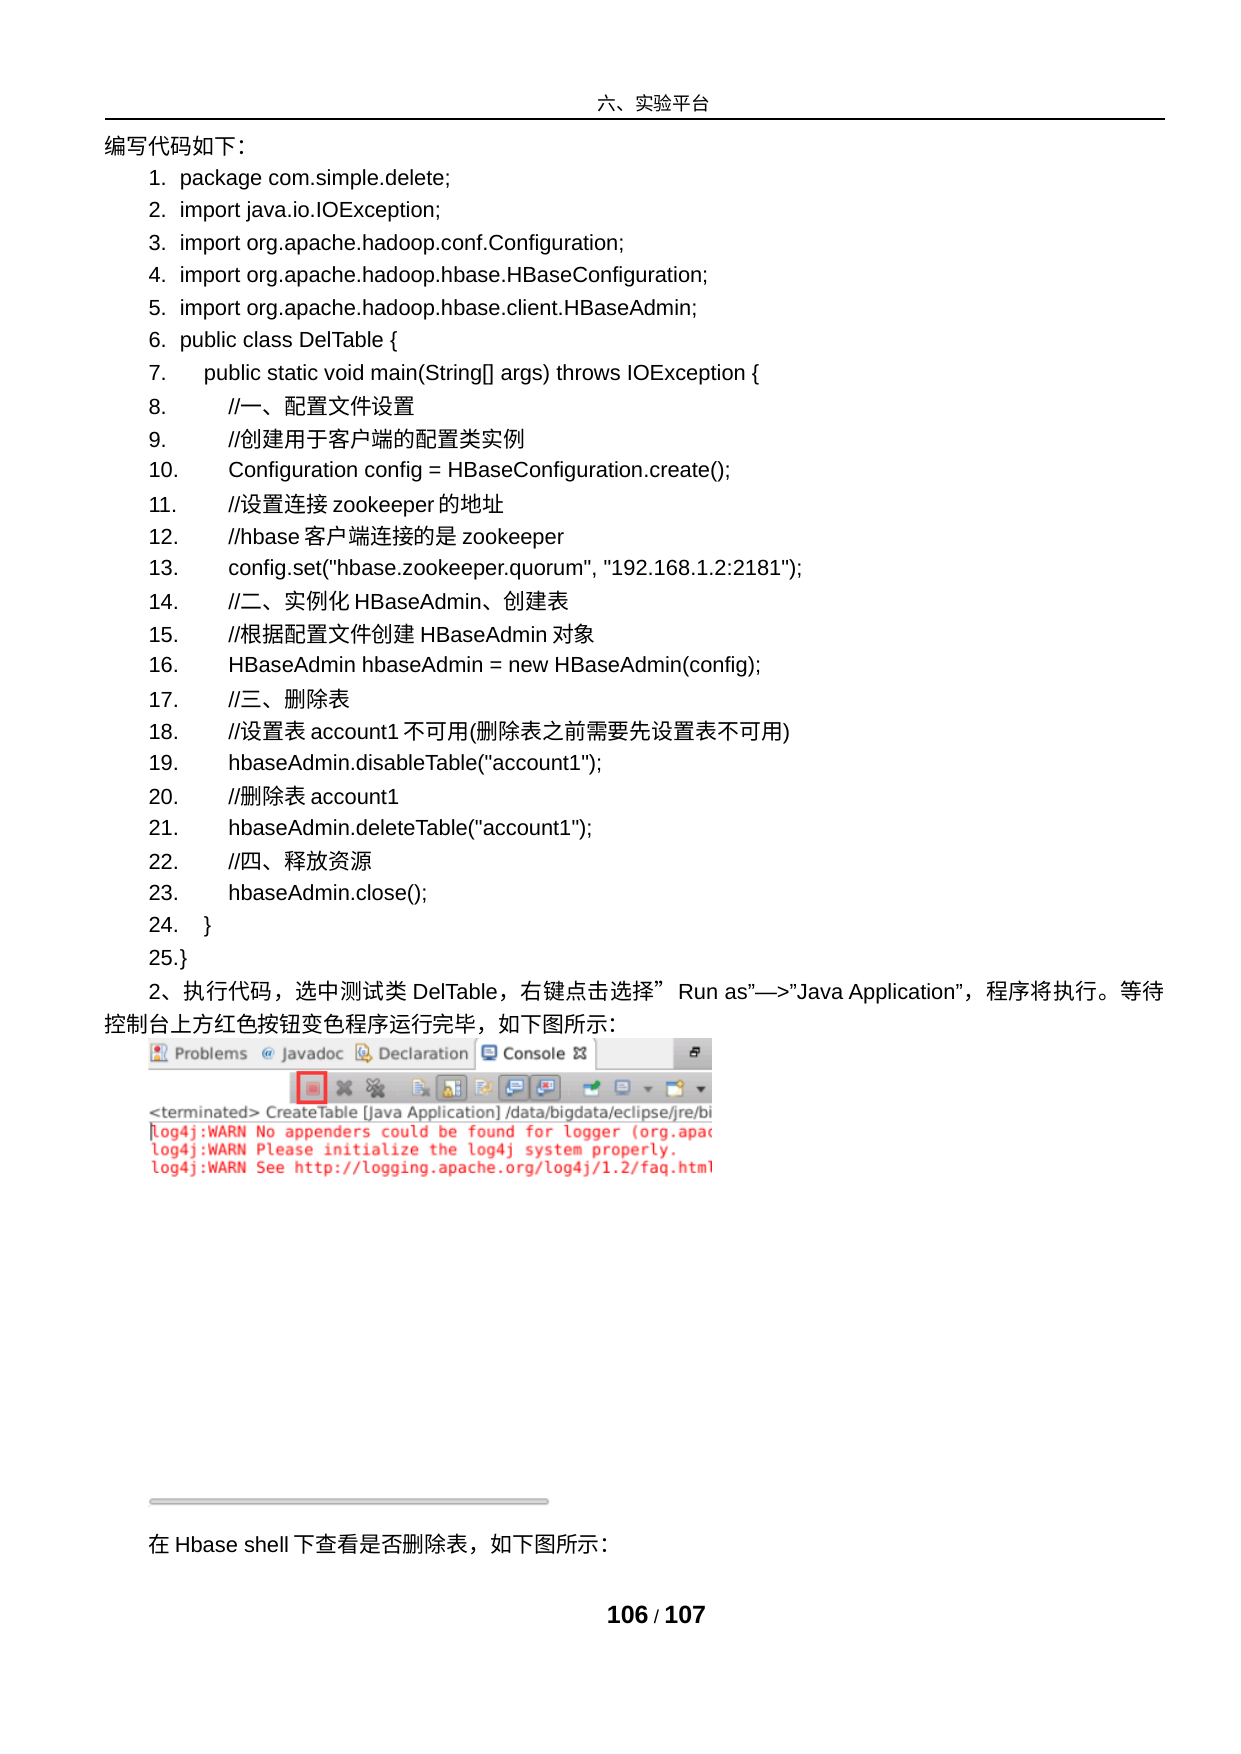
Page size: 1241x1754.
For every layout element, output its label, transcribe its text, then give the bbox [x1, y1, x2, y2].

list hbaseAdmin.close(); [104, 876, 1165, 909]
list Configuration config = HBaseConfiguration.create(); [104, 454, 1165, 486]
list import org.apache.hadoop.conf.Configuration; [104, 226, 1165, 259]
list //设置连接zookeeper的地址 [104, 486, 1165, 519]
list //一、配置文件设置 [104, 389, 1165, 421]
list } [104, 909, 1165, 941]
list //设置表account1不可用(删除表之前需要先设置表不可用) [104, 714, 1165, 746]
picture [148, 1038, 712, 1507]
text 2、执行代码，选中测试类DelTable，右键点击选择”Run as”—>”Java Application”，程序将执行。等待控制台上方红色按钮变色程序运行完毕，如下图所示： [104, 974, 1165, 1039]
list //三、删除表 [104, 681, 1165, 714]
list import org.apache.hadoop.hbase.client.HBaseAdmin; [104, 291, 1165, 324]
list import org.apache.hadoop.hbase.HBaseConfiguration; [104, 259, 1165, 291]
list HBaseAdmin hbaseAdmin = new HBaseAdmin(config); [104, 649, 1165, 681]
list public class DelTable { [104, 324, 1165, 356]
list package com.simple.delete; [104, 161, 1165, 194]
list public static void main(String[] args) throws IOException { [104, 356, 1165, 389]
list //二、实例化HBaseAdmin、创建表 [104, 584, 1165, 616]
list //创建用于客户端的配置类实例 [104, 421, 1165, 454]
list } [104, 941, 1165, 974]
list //根据配置文件创建HBaseAdmin对象 [104, 616, 1165, 649]
list config.set("hbase.zookeeper.quorum", "192.168.1.2:2181"); [104, 551, 1165, 584]
text 在Hbase shell下查看是否删除表，如下图所示： [104, 1526, 1165, 1559]
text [104, 129, 1165, 161]
list hbaseAdmin.deleteTable("account1"); [104, 811, 1165, 844]
list //hbase客户端连接的是zookeeper [104, 519, 1165, 551]
list import java.io.IOException; [104, 194, 1165, 226]
list //删除表account1 [104, 779, 1165, 811]
list //四、释放资源 [104, 844, 1165, 876]
list hbaseAdmin.disableTable("account1"); [104, 746, 1165, 779]
